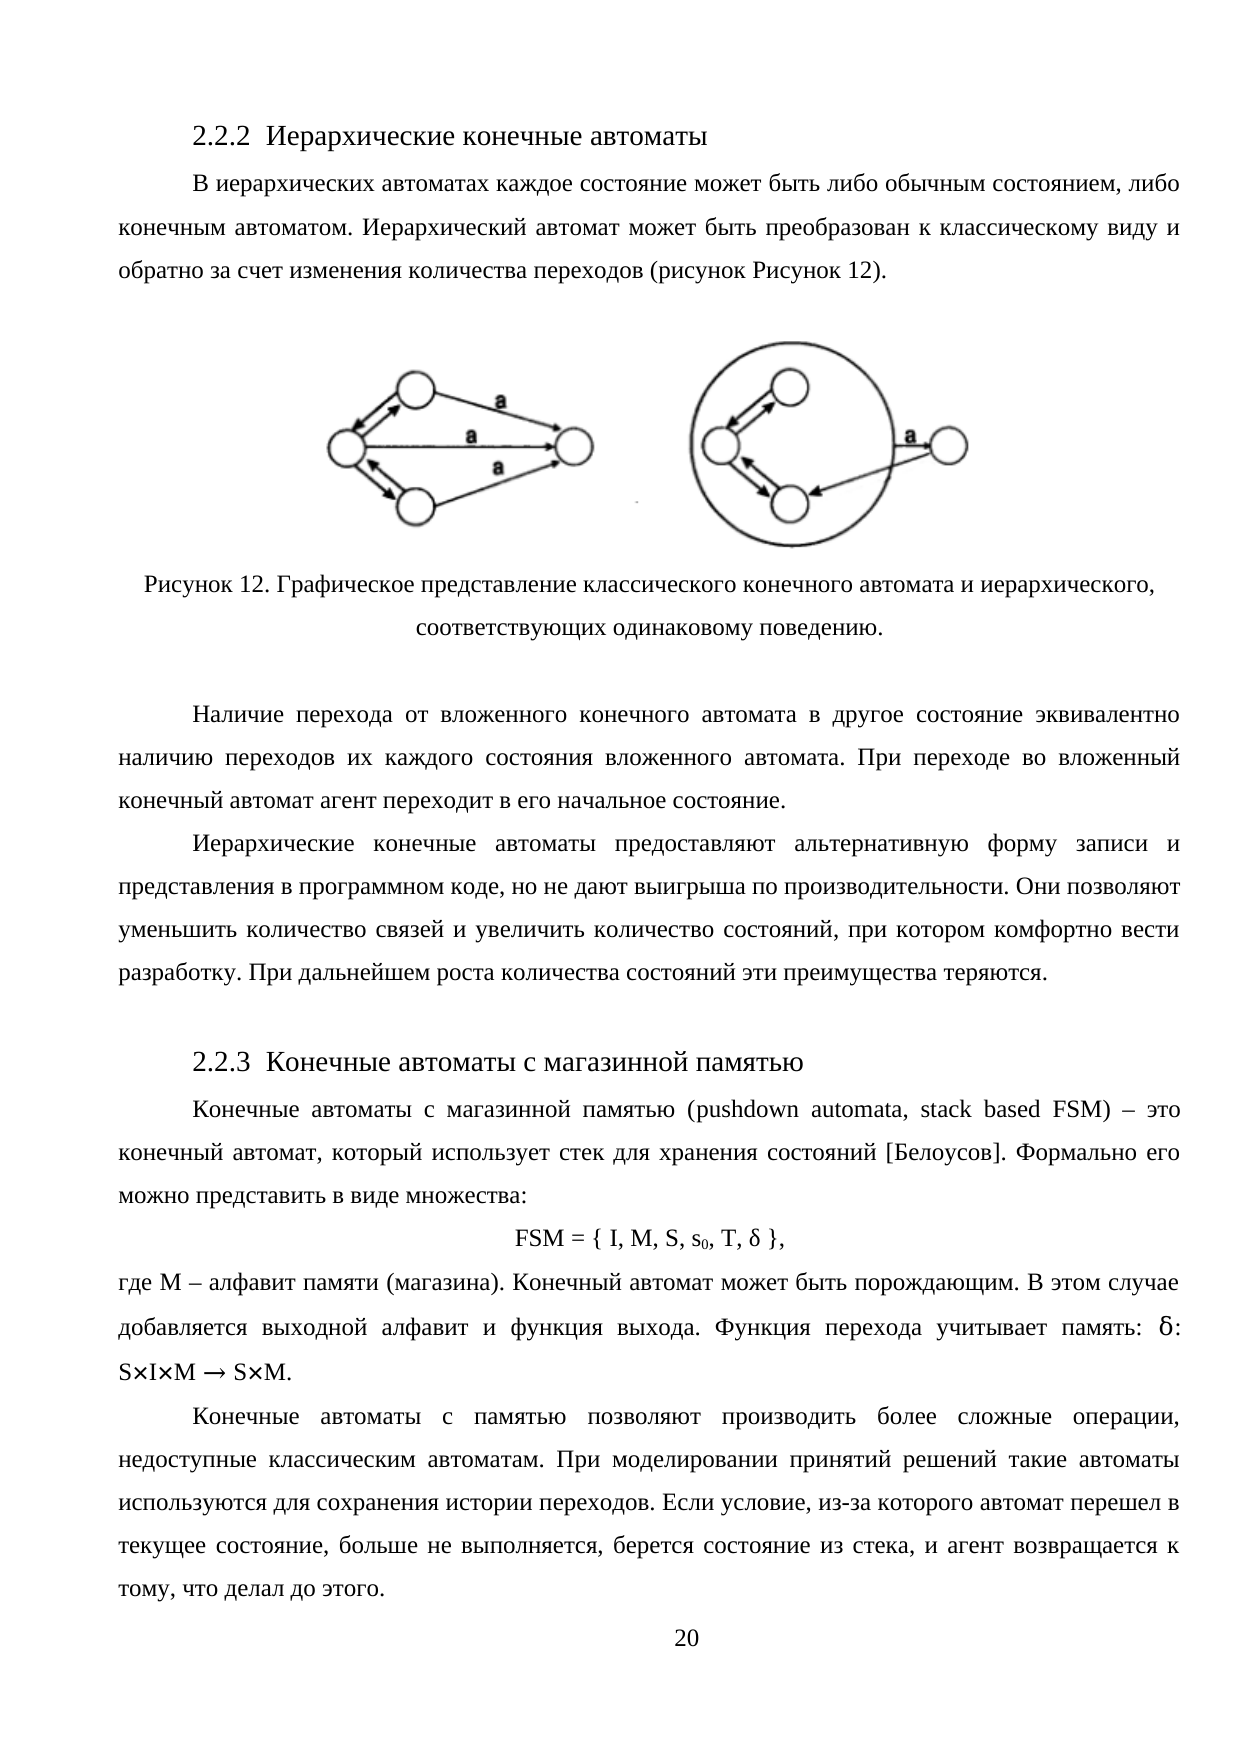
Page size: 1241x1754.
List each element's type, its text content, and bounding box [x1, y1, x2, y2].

picture [308, 341, 992, 555]
text где M – алфавит памяти (магазина). Конечный автомат может быть порождающим. В этом случае добавляется выходной алфавит и функция выхода. Функция перехода учитывает память: δ: S×I×M → S×M. [118, 1267, 1181, 1386]
text FSM = { I, M, S, s0, T, δ }, [118, 1223, 1181, 1252]
subtitle Конечные автоматы с магазинной памятью [118, 1044, 1181, 1077]
text Наличие перехода от вложенного конечного автомата в другое состояние эквивалентно наличию переходов их каждого состояния вложенного автомата. При переходе во вложенный конечный автомат агент переходит в его начальное состояние. [118, 699, 1181, 814]
text Конечные автоматы с памятью позволяют производить более сложные операции, недоступные классическим автоматам. При моделировании принятий решений такие автоматы используются для сохранения истории переходов. Если условие, из-за которого автомат перешел в текущее состояние, больше не выполняется, берется состояние из стека, и агент возвращается к тому, что делал до этого. [118, 1401, 1181, 1602]
text Иерархические конечные автоматы предоставляют альтернативную форму записи и представления в программном коде, но не дают выигрыша по производительности. Они позволяют уменьшить количество связей и увеличить количество состояний, при котором комфортно вести разработку. При дальнейшем роста количества состояний эти преимущества теряются. [118, 828, 1181, 986]
text Рисунок 12. Графическое представление классического конечного автомата и иерархического, соответствующих одинаковому поведению. [118, 569, 1181, 641]
text В иерархических автоматах каждое состояние может быть либо обычным состоянием, либо конечным автоматом. Иерархический автомат может быть преобразован к классическому виду и обратно за счет изменения количества переходов (рисунок 12). [118, 168, 1181, 283]
subtitle Иерархические конечные автоматы [118, 118, 1181, 152]
text Конечные автоматы с магазинной памятью (pushdown automata, stack based FSM) – это конечный автомат, который использует стек для хранения состояний [Белоусов]. Формально его можно представить в виде множества: [118, 1094, 1181, 1209]
